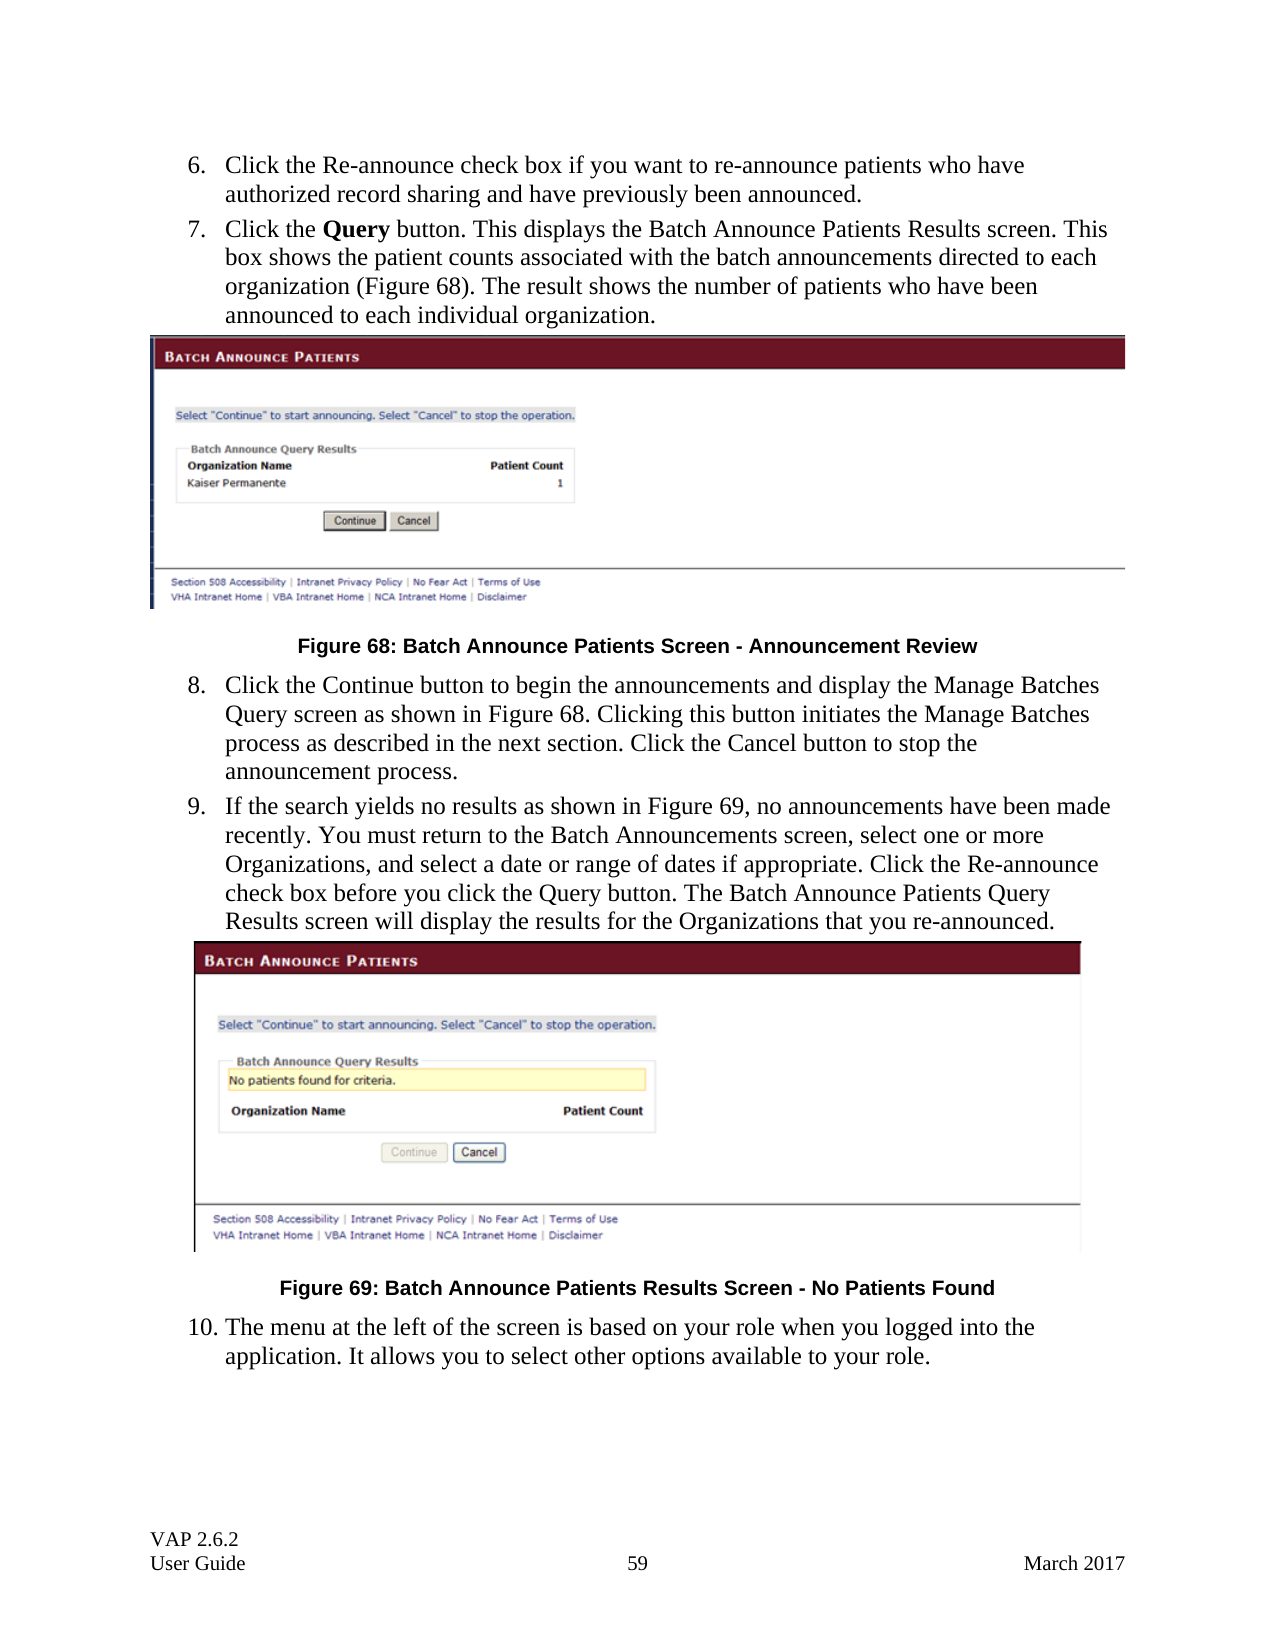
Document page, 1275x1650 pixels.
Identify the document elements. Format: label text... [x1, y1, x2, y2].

text Click the Query button. This displays the Batch Announce Patients Results screen. This box shows the patient counts associated with the batch announcements directed to each organization (Figure 68). The result shows the number of patients who have been announced to each individual organization. [187, 214, 1125, 329]
text If the search yields no results as shown in Figure 69, no announcements have been made recently. You must return to the Batch Announcements screen, select one or more Organizations, and select a date or range of dates if appropriate. Click the Re-announce check box before you click the Query button. The Batch Announce Patients Query Results screen will display the results for the Organizations that you re-announced. [187, 791, 1125, 935]
picture [150, 335, 1125, 609]
text Figure 69: Batch Announce Patients Results Screen - No Patients Found [150, 1276, 1125, 1300]
text The menu at the left of the screen is based on your role when you logged into the application. It allows you to select other options available to your role. [187, 1312, 1125, 1370]
text Figure 68: Batch Announce Patients Screen - Announcement Review [150, 634, 1125, 658]
picture [193, 941, 1082, 1252]
text Click the Continue button to begin the announcements and display the Manage Batches Query screen as shown in Figure 68. Clicking this button initiates the Manage Batches process as described in the next section. Click the Cancel button to stop the announcement process. [187, 670, 1125, 785]
text Click the Re-announce check box if you want to re-announce patients who have authorized record sharing and have previously been announced. [187, 150, 1125, 207]
